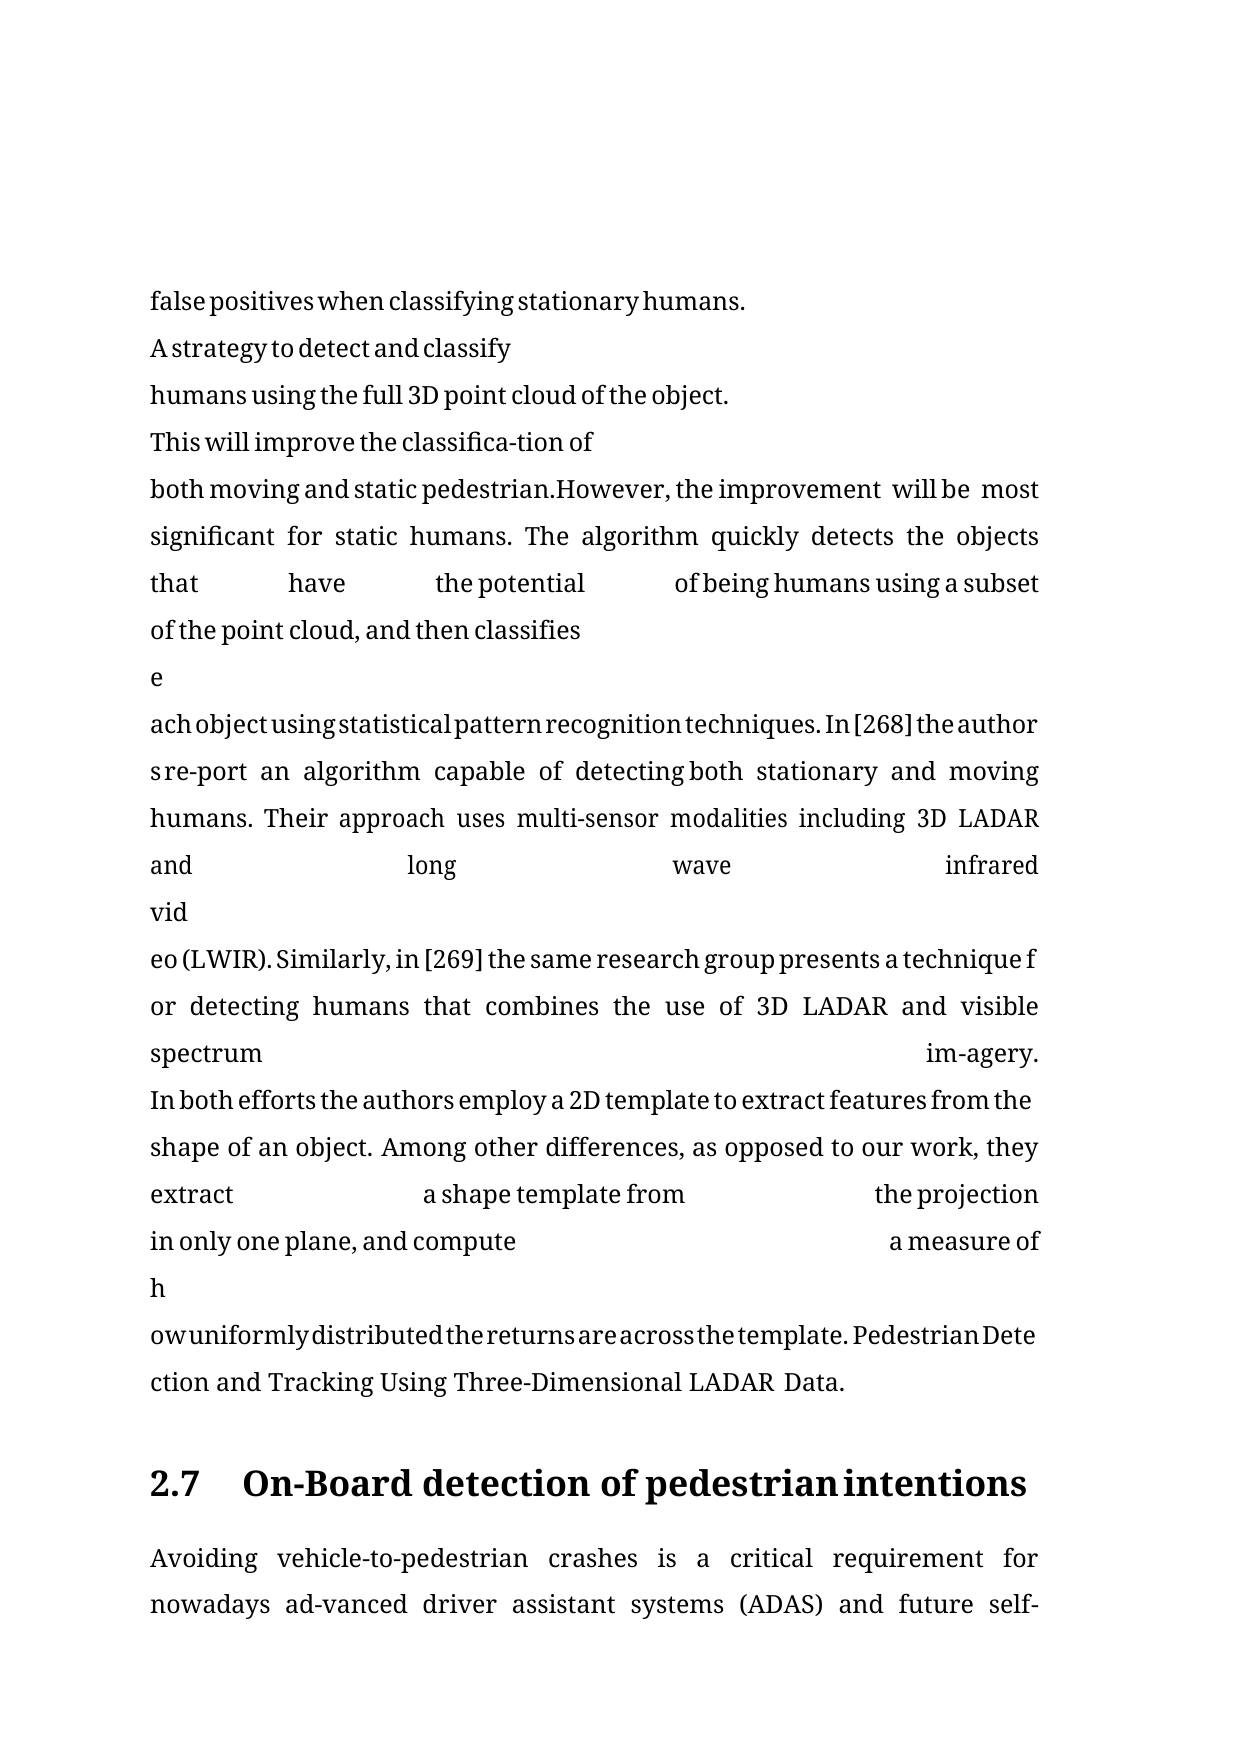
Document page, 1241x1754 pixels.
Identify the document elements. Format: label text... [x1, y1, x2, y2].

text 2.7 On-Board detection of pedestrianintentions [150, 1458, 1154, 1507]
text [150, 1540, 1039, 1621]
text falsepositiveswhenclassifyingstationaryhumans. Astrategytodetectandclassify humansusingthefull3Dpointcloudoftheobject. Thiswillimprovetheclassifica-tionof bothmovingandstaticpedestrian.However,theimprovement willbe most significant for static humans. The algorithm quickly detects the objects that have thepotential ofbeinghumansusingasubset ofthepointcloud,andthenclassifies eachobjectusingstatisticalpatternrecognitiontechniques.In[268]theauthorsre-port an algorithm capable of detectingboth stationary and moving humans. Their approach uses multi-sensor modalities including 3D LADAR and long wave infrared video(LWIR).Similarly,in[269]thesameresearchgrouppresentsatechniquefor detecting humans that combines the use of 3D LADAR and visible spectrum im-agery. Inbotheffortstheauthorsemploya2Dtemplatetoextractfeaturesfromthe shape of an object. Among other differences, as opposed to our work, they extract ashapetemplatefrom theprojection inonlyoneplane,andcompute ameasureof howuniformlydistributedthereturnsareacrossthetemplate.PedestrianDetection and Tracking Using Three-Dimensional LADAR Data. [150, 284, 1039, 1398]
